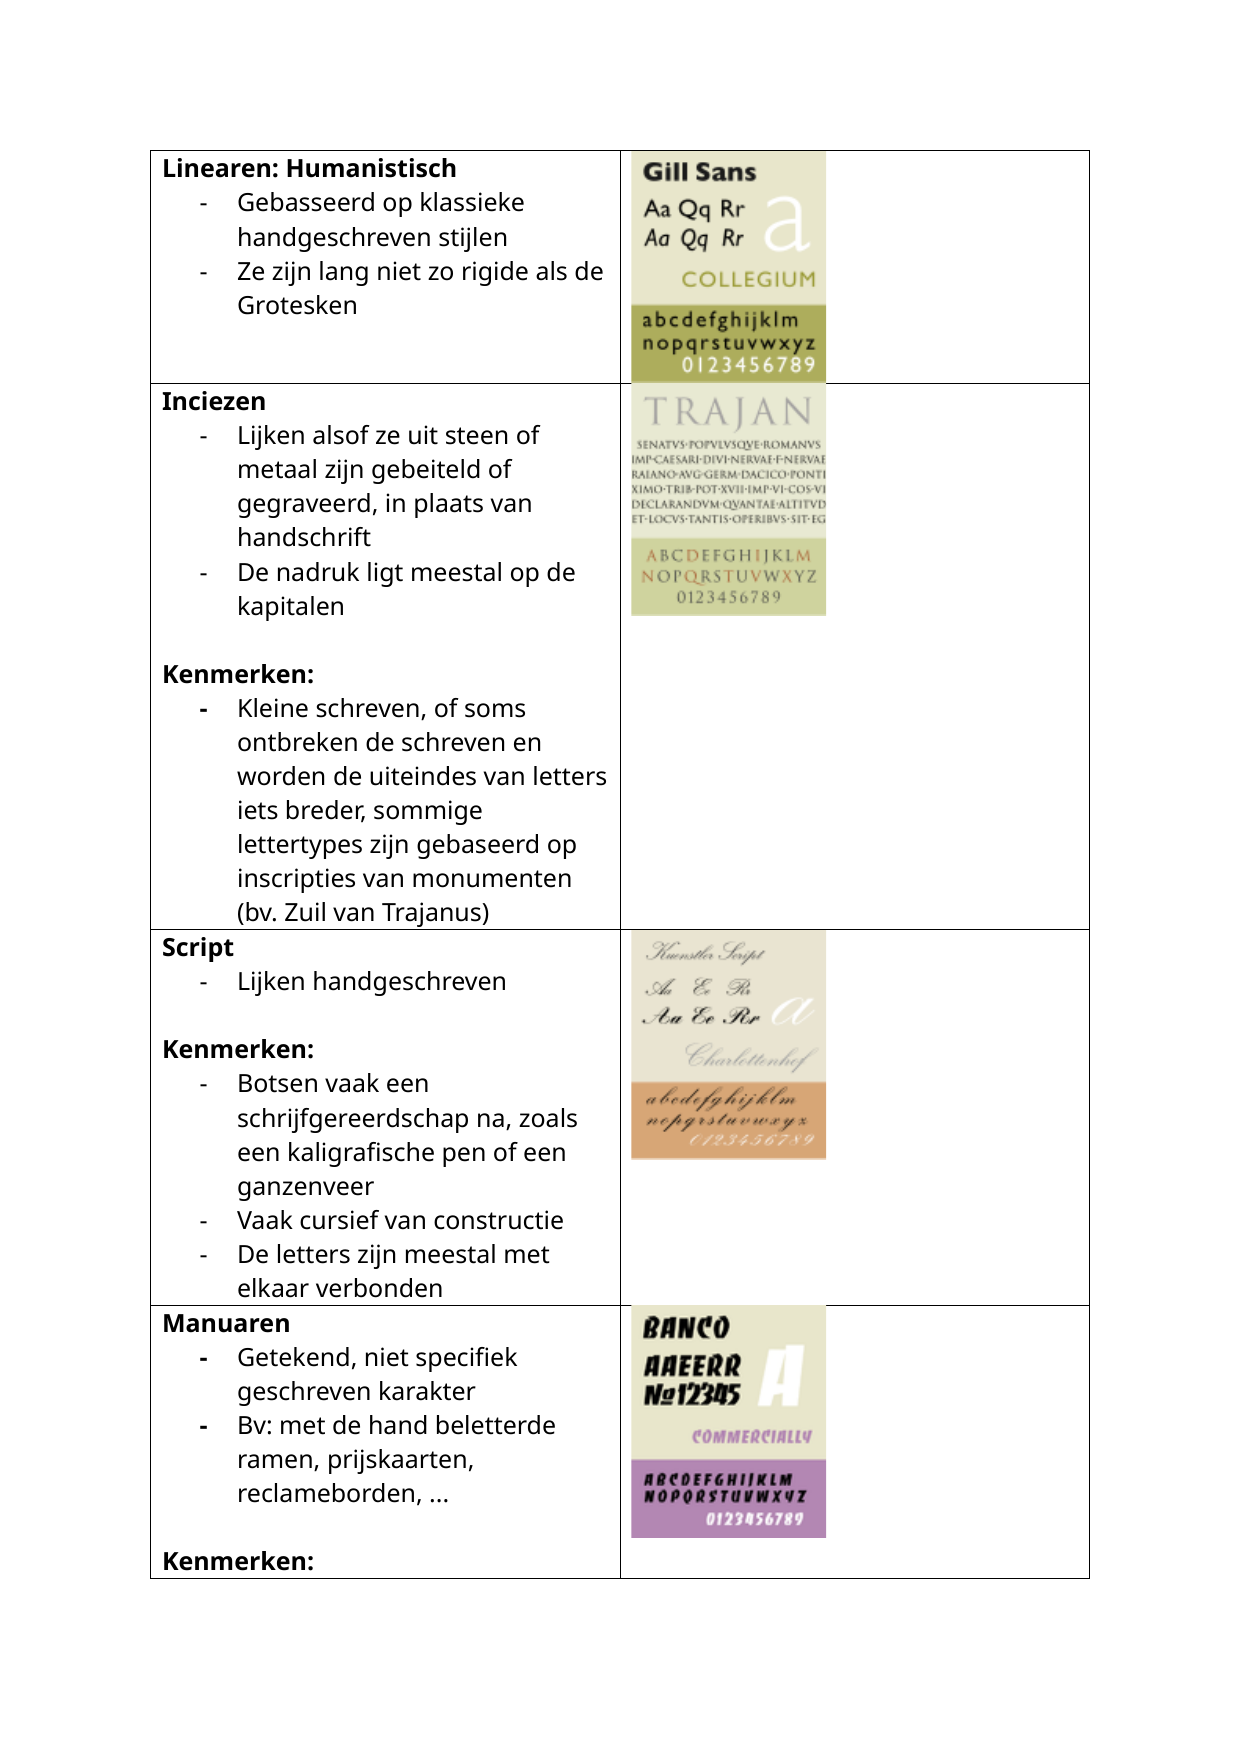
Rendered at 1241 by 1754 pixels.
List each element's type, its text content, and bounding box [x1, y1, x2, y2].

picture [631, 151, 827, 616]
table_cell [151, 1306, 620, 1578]
table_cell Inciezen Lijken alsof ze uit steen of metaal zijn gebeiteld of gegraveerd, in plaats van handschrift De nadruk ligt meestal op de kapitalen Kenmerken: Kleine schreven, of soms ontbreken de schreven en worden de uiteindes van letters iets breder, sommige lettertypes zijn gebaseerd op inscripties van monumenten (bv. Zuil van Trajanus) [151, 384, 620, 929]
table_cell [621, 1306, 1089, 1578]
table_cell Script Lijken handgeschreven Kenmerken: Botsen vaak een schrijfgereerdschap na, zoals een kaligrafische pen of een ganzenveer Vaak cursief van constructie De letters zijn meestal met elkaar verbonden [151, 930, 620, 1304]
table_cell [827, 151, 1089, 383]
table_cell Linearen: Humanistisch Gebasseerd op klassieke handgeschreven stijlen Ze zijn lang niet zo rigide als de Grotesken [151, 151, 620, 383]
picture [631, 930, 827, 1160]
table_cell [621, 384, 1089, 929]
table_cell [621, 151, 631, 383]
picture [631, 1305, 827, 1538]
table_cell [621, 930, 1089, 1304]
